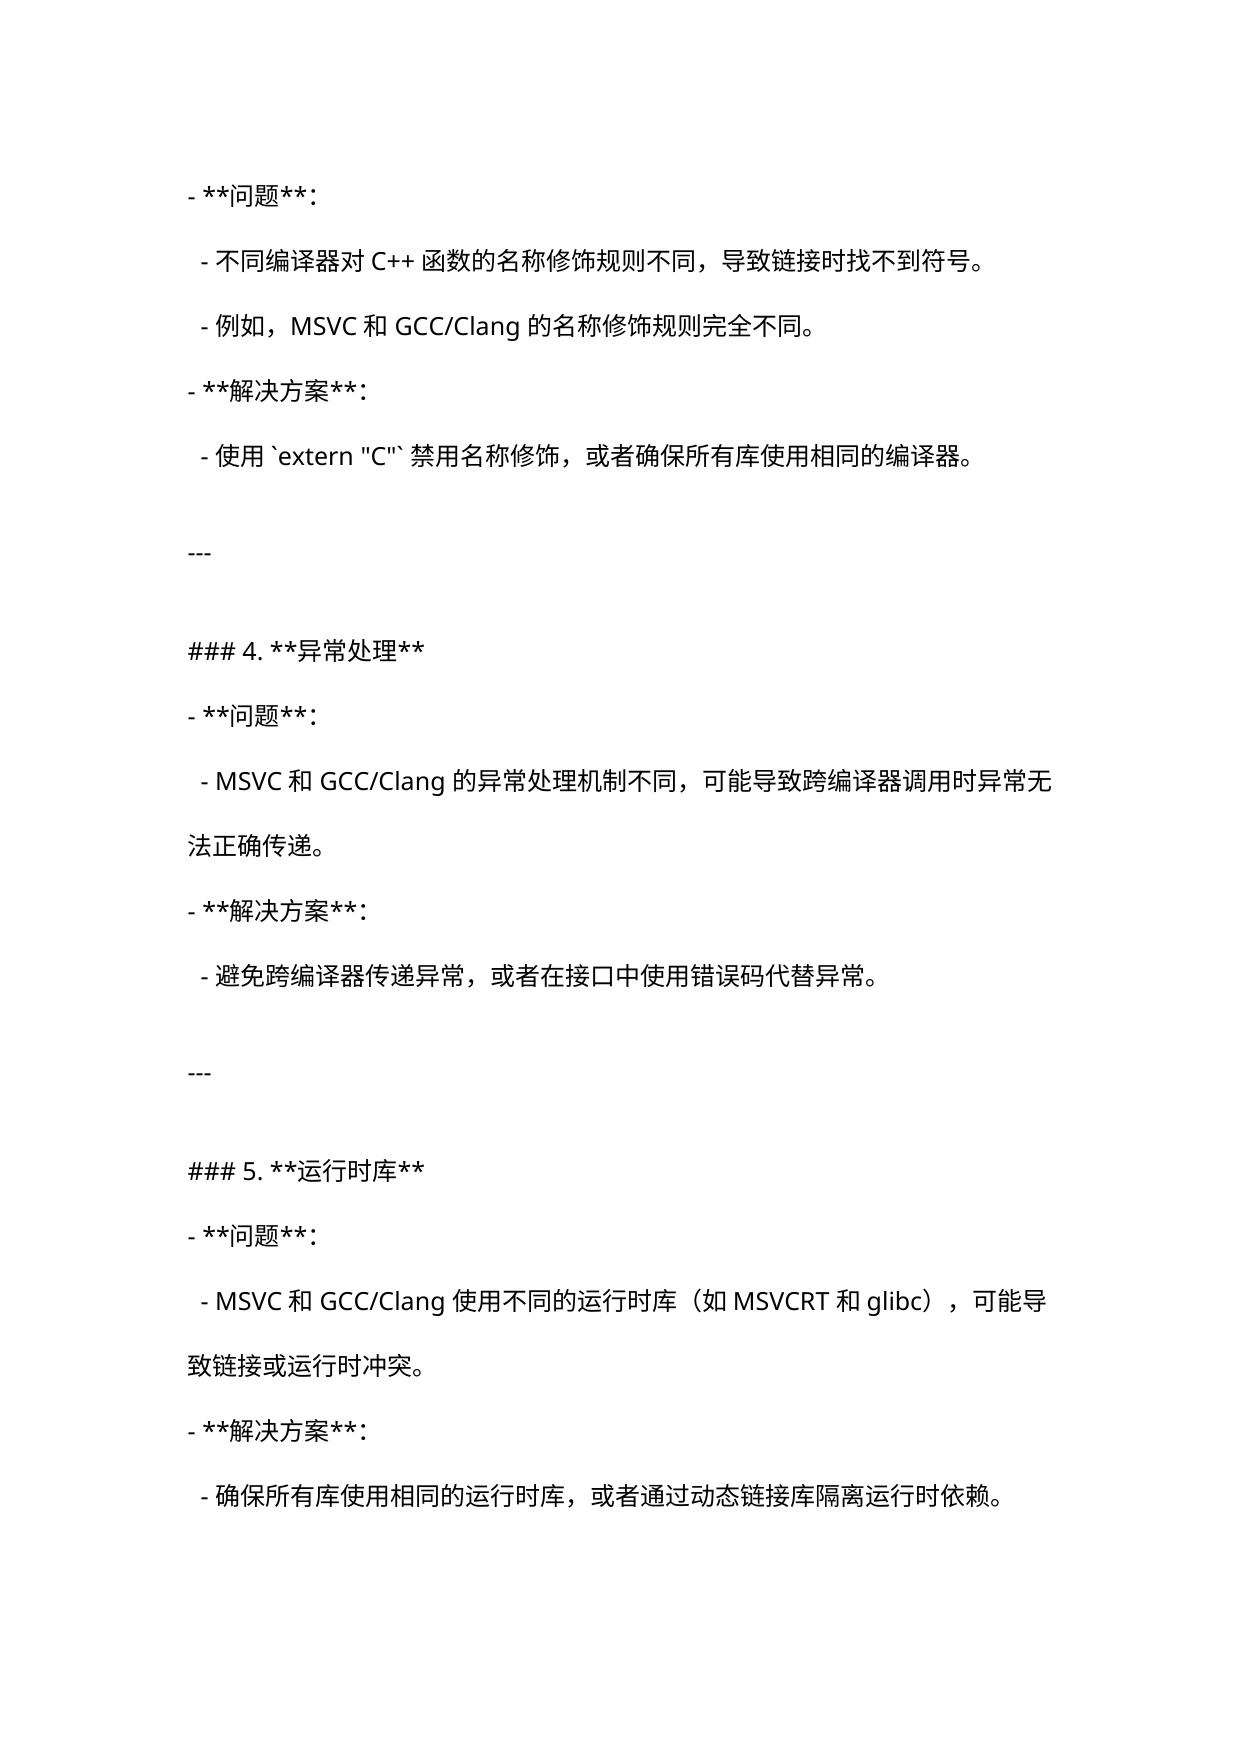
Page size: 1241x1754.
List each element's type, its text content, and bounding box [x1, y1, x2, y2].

text - 避免跨编译器传递异常，或者在接口中使用错误码代替异常。 [187, 942, 1053, 1007]
text - **问题**： [187, 1202, 1053, 1267]
text - MSVC 和 GCC/Clang 使用不同的运行时库（如 MSVCRT 和 glibc），可能导致链接或运行时冲突。 [187, 1267, 1053, 1397]
text - 使用 `extern "C"` 禁用名称修饰，或者确保所有库使用相同的编译器。 [187, 422, 1053, 487]
text --- [187, 519, 1053, 584]
text ### 4. **异常处理** [187, 617, 1053, 682]
text - **问题**： [187, 162, 1053, 227]
text - **解决方案**： [187, 1397, 1053, 1462]
text - 不同编译器对 C++ 函数的名称修饰规则不同，导致链接时找不到符号。 [187, 227, 1053, 292]
text - **问题**： [187, 682, 1053, 747]
text --- [187, 1039, 1053, 1104]
text - **解决方案**： [187, 357, 1053, 422]
text - MSVC 和 GCC/Clang 的异常处理机制不同，可能导致跨编译器调用时异常无法正确传递。 [187, 747, 1053, 877]
text - **解决方案**： [187, 877, 1053, 942]
text ### 5. **运行时库** [187, 1137, 1053, 1202]
text - 例如，MSVC 和 GCC/Clang 的名称修饰规则完全不同。 [187, 292, 1053, 357]
text - 确保所有库使用相同的运行时库，或者通过动态链接库隔离运行时依赖。 [187, 1462, 1053, 1527]
